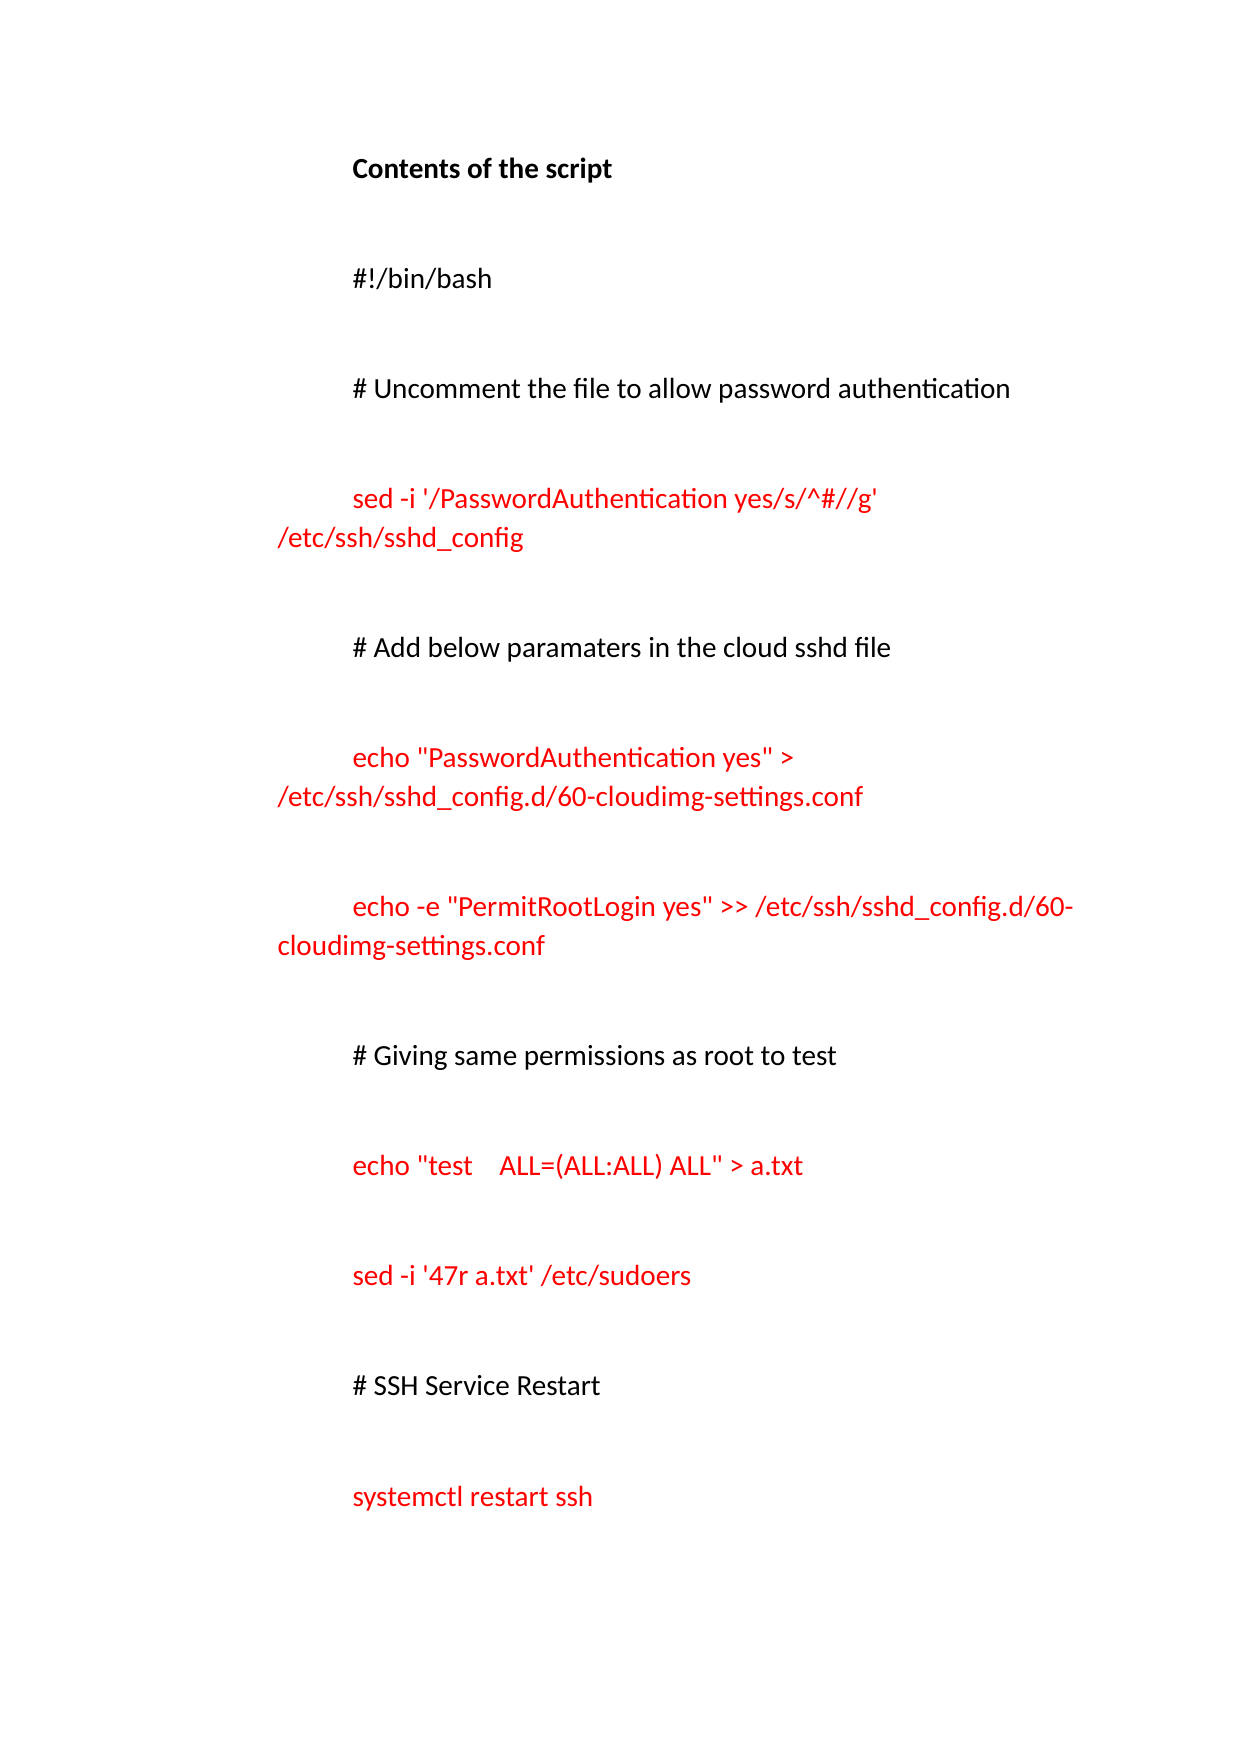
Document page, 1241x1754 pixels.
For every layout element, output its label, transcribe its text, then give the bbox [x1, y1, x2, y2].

text # Add below paramaters in the cloud sshd file [277, 629, 1090, 665]
text #!/bin/bash [277, 260, 1090, 296]
text sed -i '/PasswordAuthentication yes/s/^#//g' /etc/ssh/sshd_config [277, 481, 1090, 555]
text echo "test ALL=(ALL:ALL) ALL" > a.txt [277, 1147, 1090, 1183]
text Contents of the script [277, 150, 1090, 186]
text echo -e "PermitRootLogin yes" >> /etc/ssh/sshd_config.d/60-cloudimg-settings.conf [277, 888, 1090, 962]
text systemctl restart ssh [277, 1478, 1090, 1513]
text echo "PasswordAuthentication yes" > /etc/ssh/sshd_config.d/60-cloudimg-settings.conf [277, 739, 1090, 813]
text # Uncomment the file to allow password authentication [277, 370, 1090, 406]
text # Giving same permissions as root to test [277, 1037, 1090, 1072]
text sed -i '47r a.txt' /etc/sudoers [277, 1257, 1090, 1293]
text # SSH Service Restart [277, 1367, 1090, 1403]
